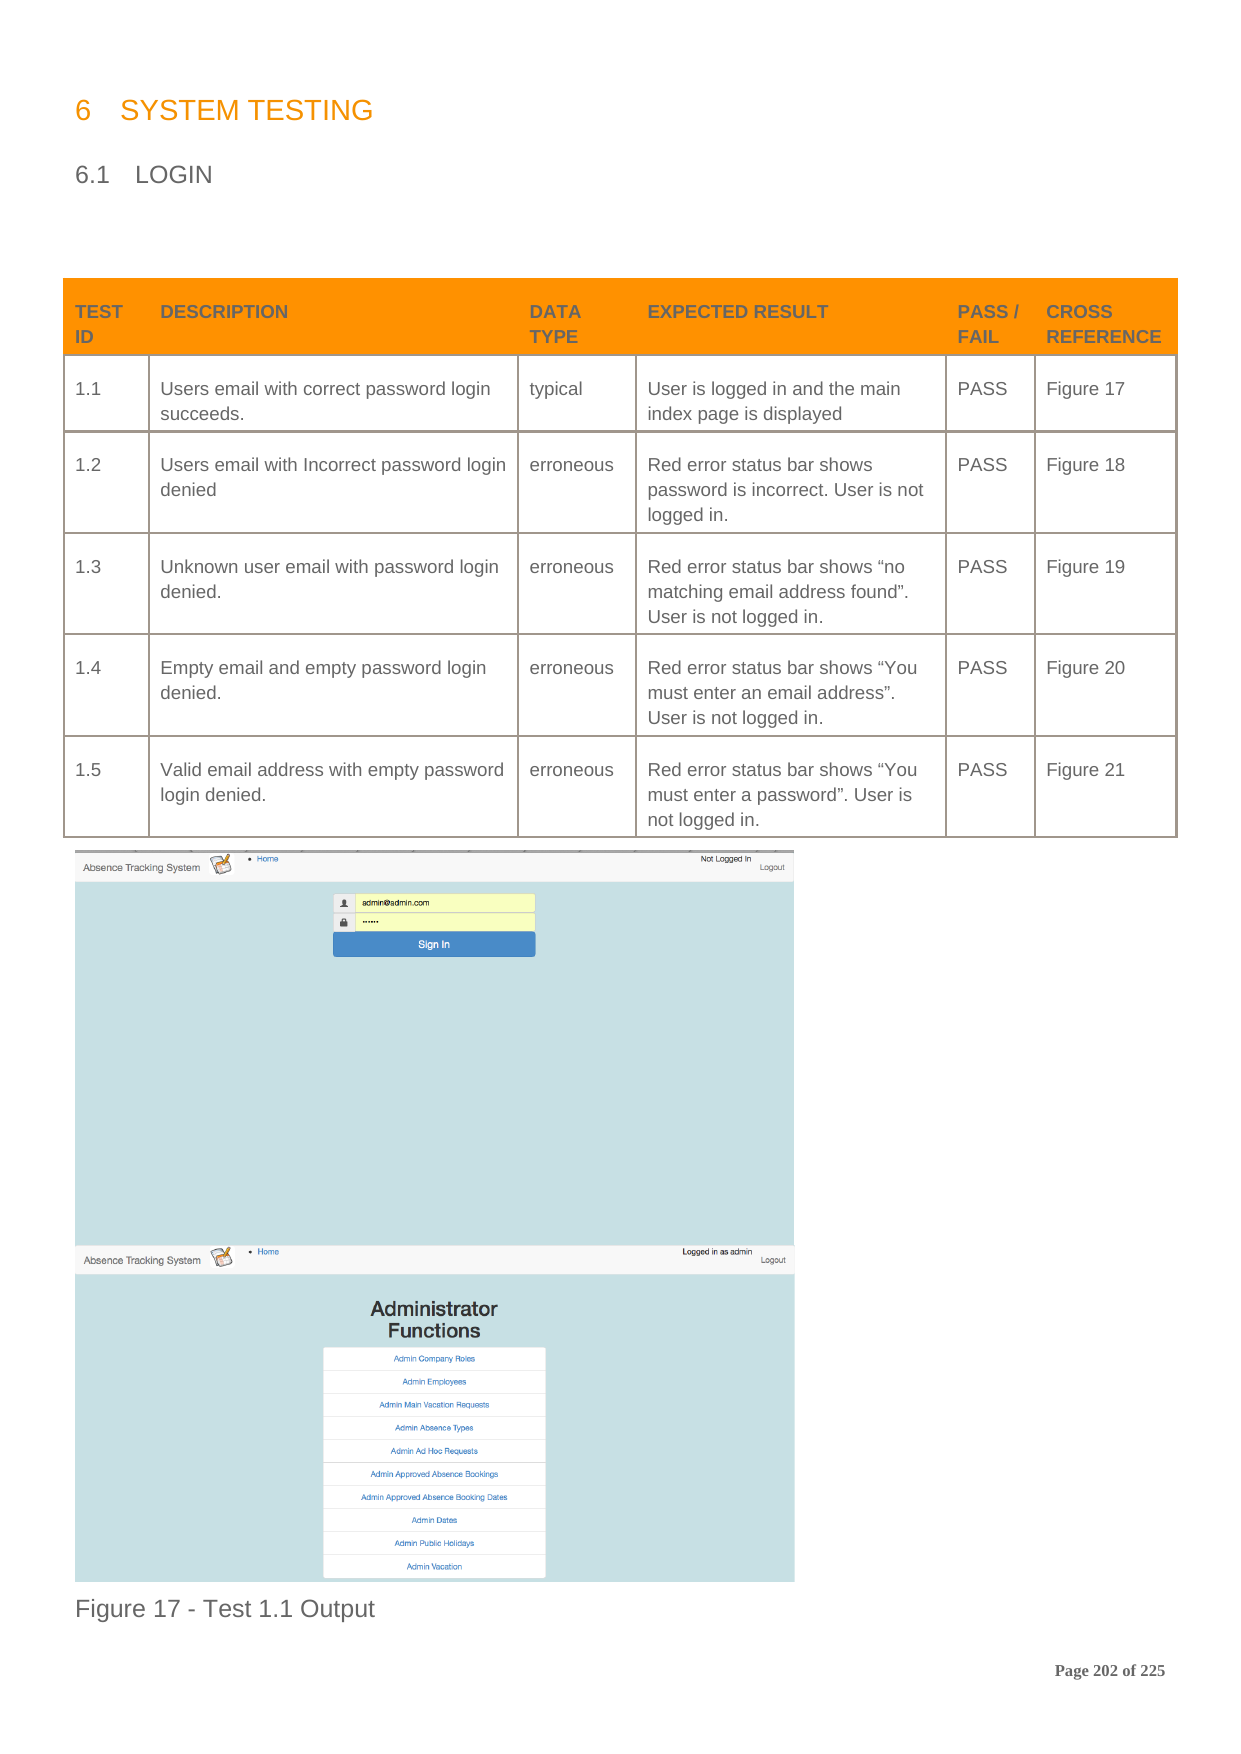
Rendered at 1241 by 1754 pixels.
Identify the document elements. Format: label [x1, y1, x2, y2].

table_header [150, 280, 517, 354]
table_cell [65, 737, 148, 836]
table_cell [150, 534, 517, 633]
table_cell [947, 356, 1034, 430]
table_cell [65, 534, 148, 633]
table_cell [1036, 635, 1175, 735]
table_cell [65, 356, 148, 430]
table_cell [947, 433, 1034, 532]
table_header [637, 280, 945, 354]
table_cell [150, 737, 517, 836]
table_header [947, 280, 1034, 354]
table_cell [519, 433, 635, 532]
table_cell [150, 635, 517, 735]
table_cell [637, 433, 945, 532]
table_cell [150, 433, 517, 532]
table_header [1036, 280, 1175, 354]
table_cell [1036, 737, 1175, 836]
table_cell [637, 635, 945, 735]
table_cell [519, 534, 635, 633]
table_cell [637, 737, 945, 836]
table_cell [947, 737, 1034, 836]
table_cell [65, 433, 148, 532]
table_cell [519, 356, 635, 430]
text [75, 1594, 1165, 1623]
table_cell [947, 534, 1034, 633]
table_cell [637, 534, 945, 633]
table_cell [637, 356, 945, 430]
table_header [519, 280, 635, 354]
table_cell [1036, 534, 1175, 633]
picture [75, 850, 795, 1582]
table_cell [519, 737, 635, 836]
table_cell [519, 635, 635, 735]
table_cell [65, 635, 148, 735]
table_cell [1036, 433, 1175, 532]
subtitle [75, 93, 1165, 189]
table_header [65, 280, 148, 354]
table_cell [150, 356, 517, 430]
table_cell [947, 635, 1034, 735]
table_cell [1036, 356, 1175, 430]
